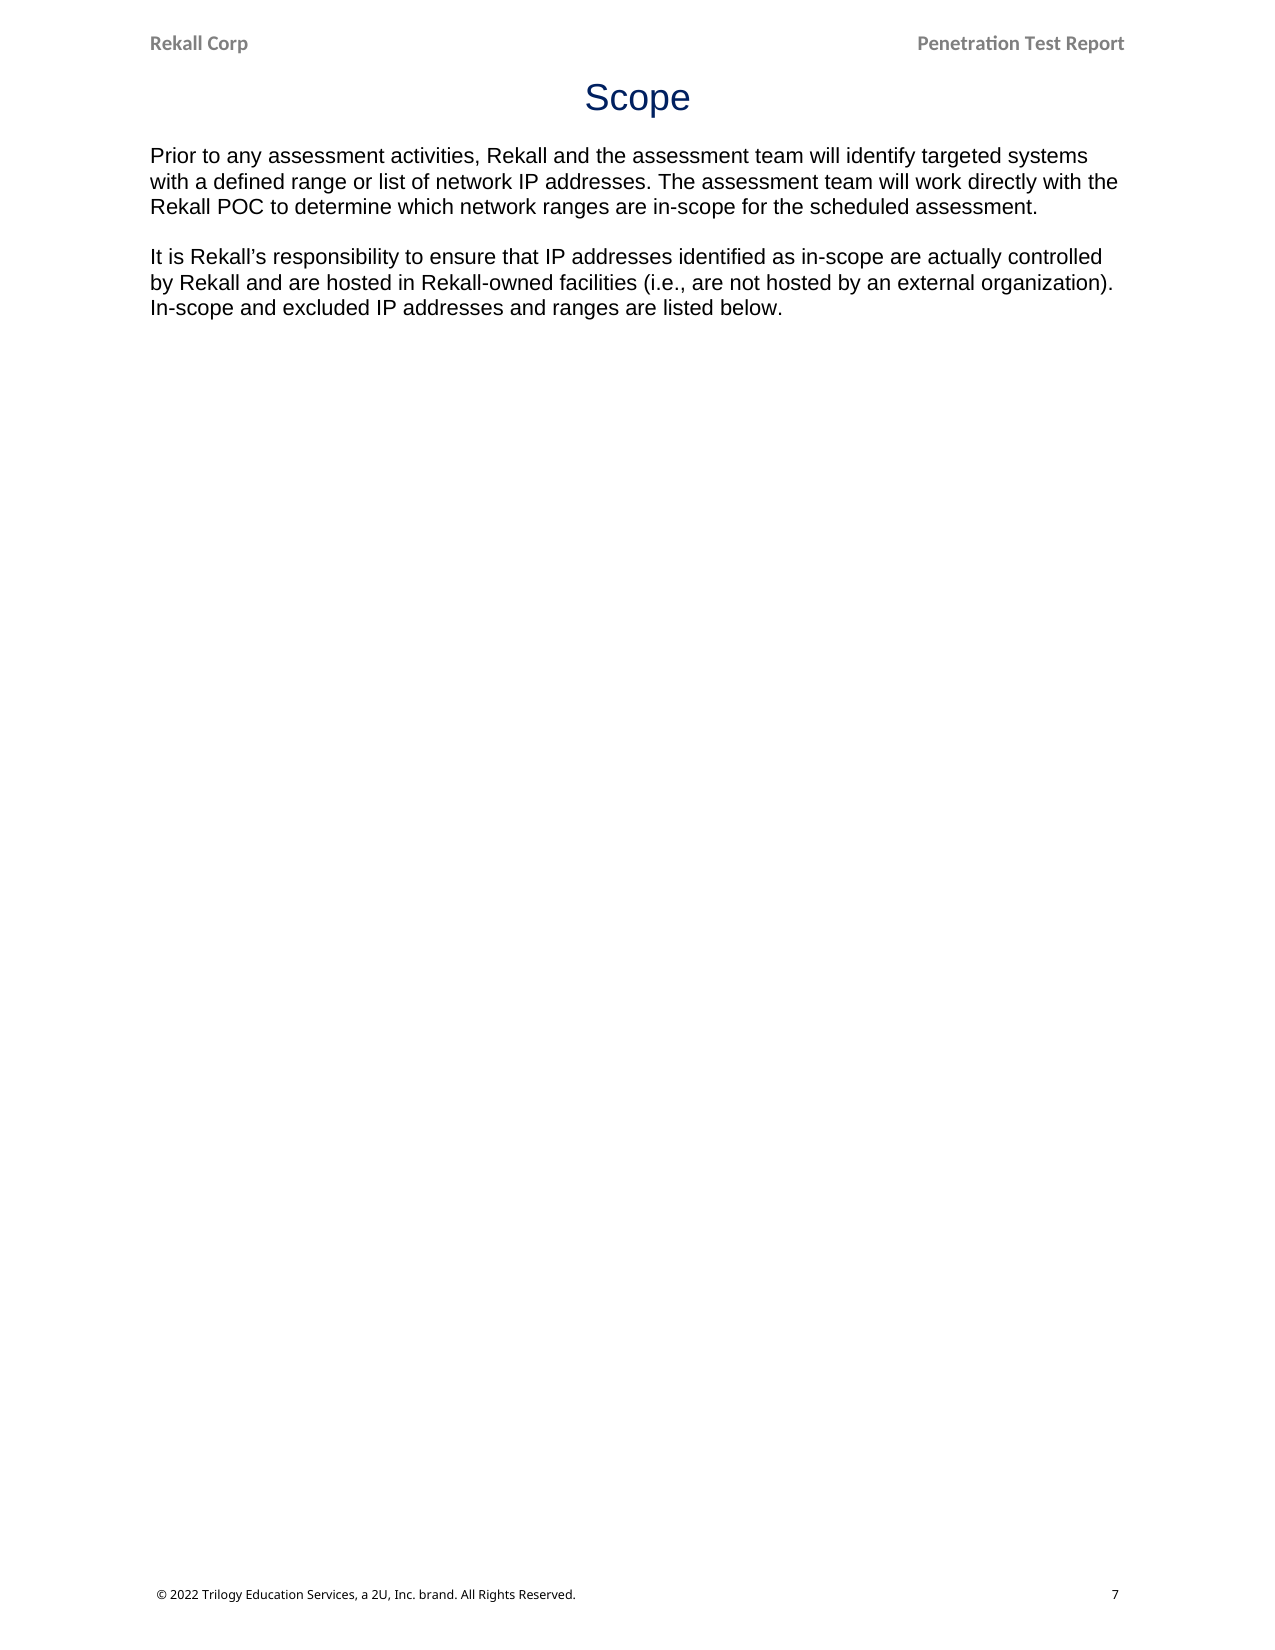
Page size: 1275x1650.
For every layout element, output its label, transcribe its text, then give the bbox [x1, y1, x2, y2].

subtitle Scope [150, 75, 1125, 118]
text Prior to any assessment activities, Rekall and the assessment team will identify targeted systems with a defined range or list of network IP addresses. The assessment team will work directly with the Rekall POC to determine which network ranges are in-scope for the scheduled assessment. [150, 143, 1125, 219]
text It is Rekall’s responsibility to ensure that IP addresses identified as in-scope are actually controlled by Rekall and are hosted in Rekall-owned facilities (i.e., are not hosted by an external organization). In-scope and excluded IP addresses and ranges are listed below. [150, 244, 1125, 320]
